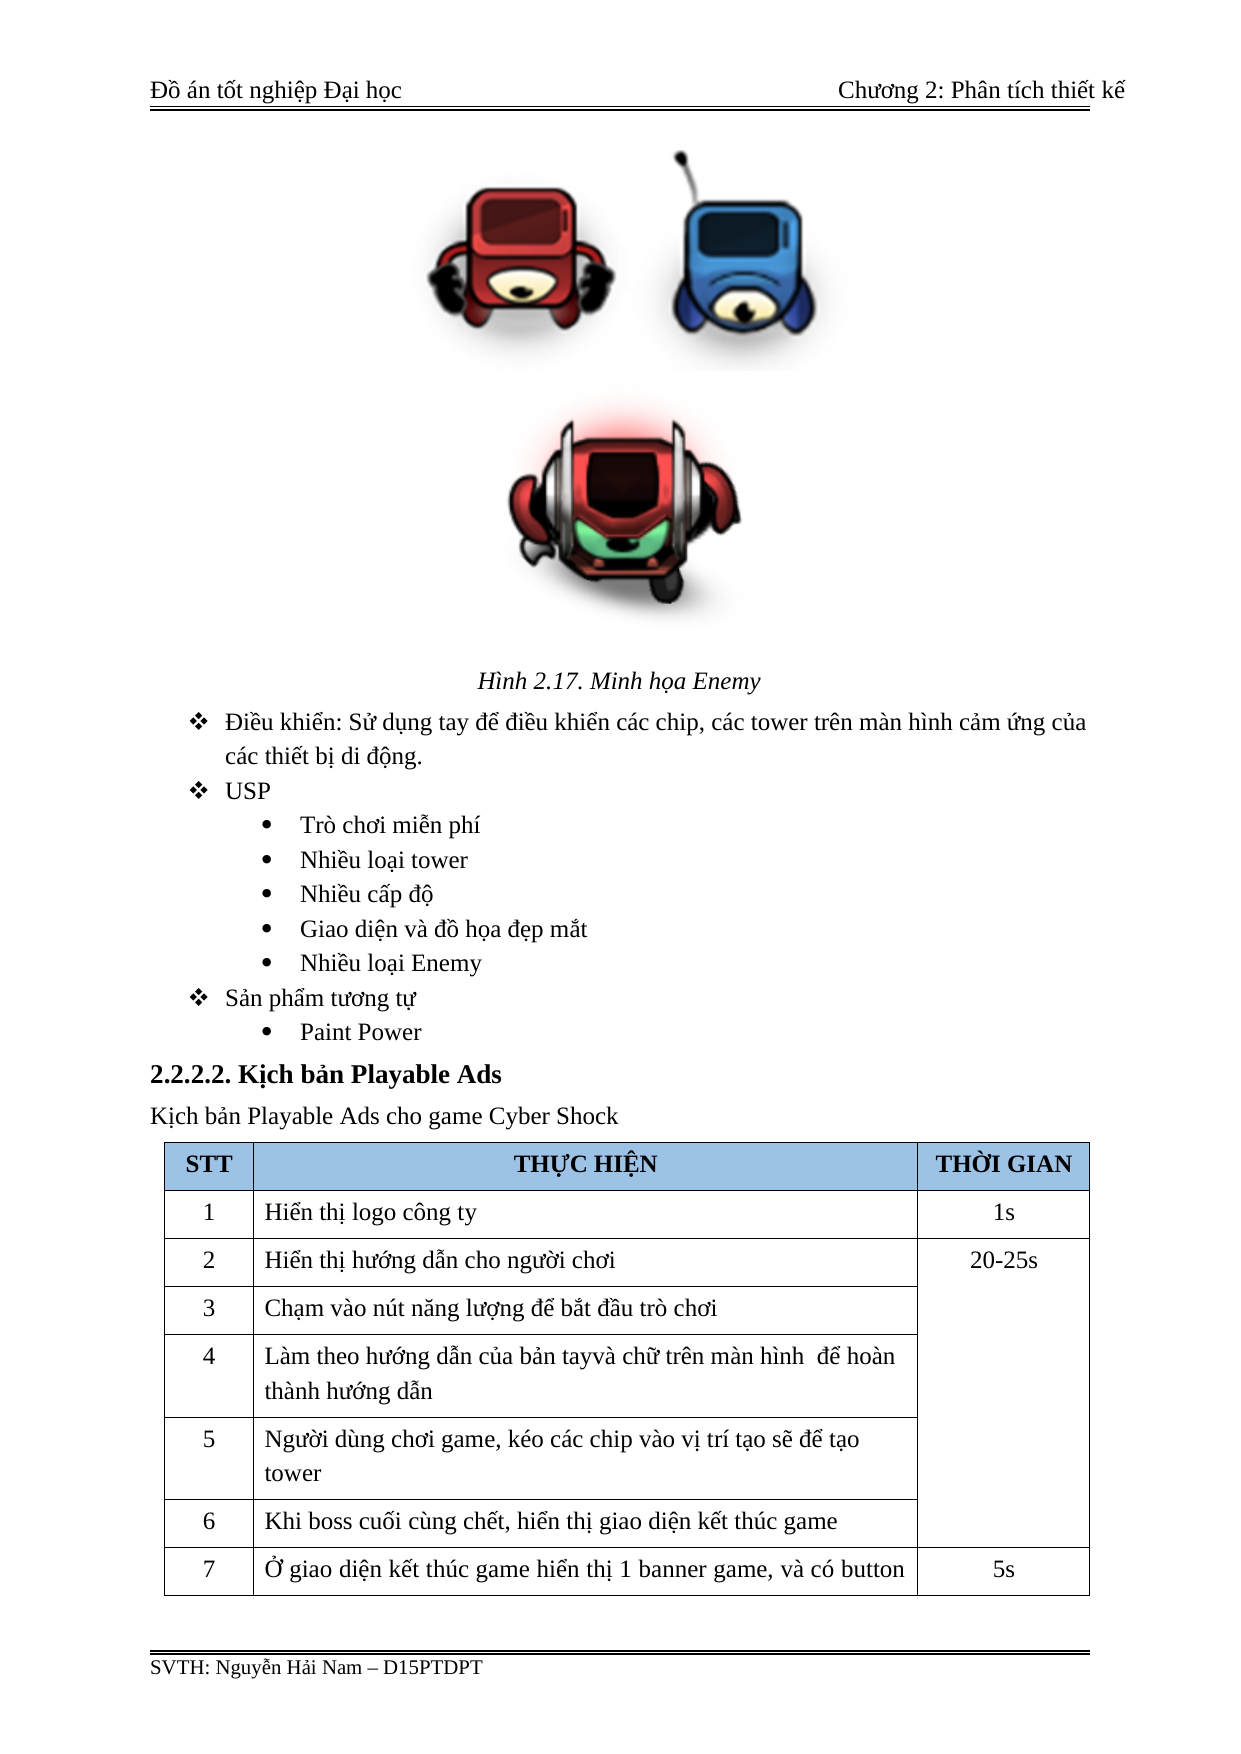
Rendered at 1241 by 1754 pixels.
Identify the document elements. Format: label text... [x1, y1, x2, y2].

table_cell 5 [165, 1418, 253, 1499]
table_cell 7 [165, 1548, 253, 1595]
table_cell Người dùng chơi game, kéo các chip vào vị trí tạo sẽ để tạo tower [254, 1418, 917, 1499]
list USP [187, 776, 1090, 804]
table_cell 6 [165, 1500, 253, 1547]
list Sản phẩm tương tự [187, 983, 1090, 1011]
table_cell 20-25s [918, 1239, 1089, 1547]
table_cell 3 [165, 1287, 253, 1334]
list Nhiều cấp độ [262, 879, 1090, 908]
table_cell Hiển thị hướng dẫn cho người chơi [254, 1239, 917, 1286]
list Nhiều loại Enemy [262, 948, 1090, 977]
picture [482, 382, 758, 654]
table_cell 5s [918, 1548, 1089, 1595]
table_cell 4 [165, 1335, 253, 1417]
text Kịch bản Playable Ads cho game Cyber Shock [150, 1101, 1090, 1130]
table_header THỰC HIỆN [254, 1143, 917, 1190]
table_cell 1s [918, 1191, 1089, 1238]
table_header STT [165, 1143, 253, 1190]
table_header THỜI GIAN [918, 1143, 1089, 1190]
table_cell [254, 1548, 917, 1595]
table_cell Hiển thị logo công ty [254, 1191, 917, 1238]
subtitle 2.2.2.2. Kịch bản Playable Ads [150, 1058, 1090, 1089]
list Trò chơi miễn phí [262, 810, 1090, 839]
list Giao diện và đồ họa đẹp mắt [262, 914, 1090, 942]
picture [386, 150, 854, 371]
table_cell 2 [165, 1239, 253, 1286]
table_cell Làm theo hướng dẫn của bản tayvà chữ trên màn hình để hoàn thành hướng dẫn [254, 1335, 917, 1417]
text Hình 2.17. Minh họa Enemy [150, 666, 1090, 695]
table_cell 1 [165, 1191, 253, 1238]
table_cell Khi boss cuối cùng chết, hiển thị giao diện kết thúc game [254, 1500, 917, 1547]
list Điều khiển: Sử dụng tay để điều khiển các chip, các tower trên màn hình cảm ứng của các thiết bị di động. [187, 707, 1090, 770]
list Paint Power [262, 1017, 1090, 1046]
table_cell Chạm vào nút năng lượng để bắt đầu trò chơi [254, 1287, 917, 1334]
list Nhiều loại tower [262, 845, 1090, 873]
